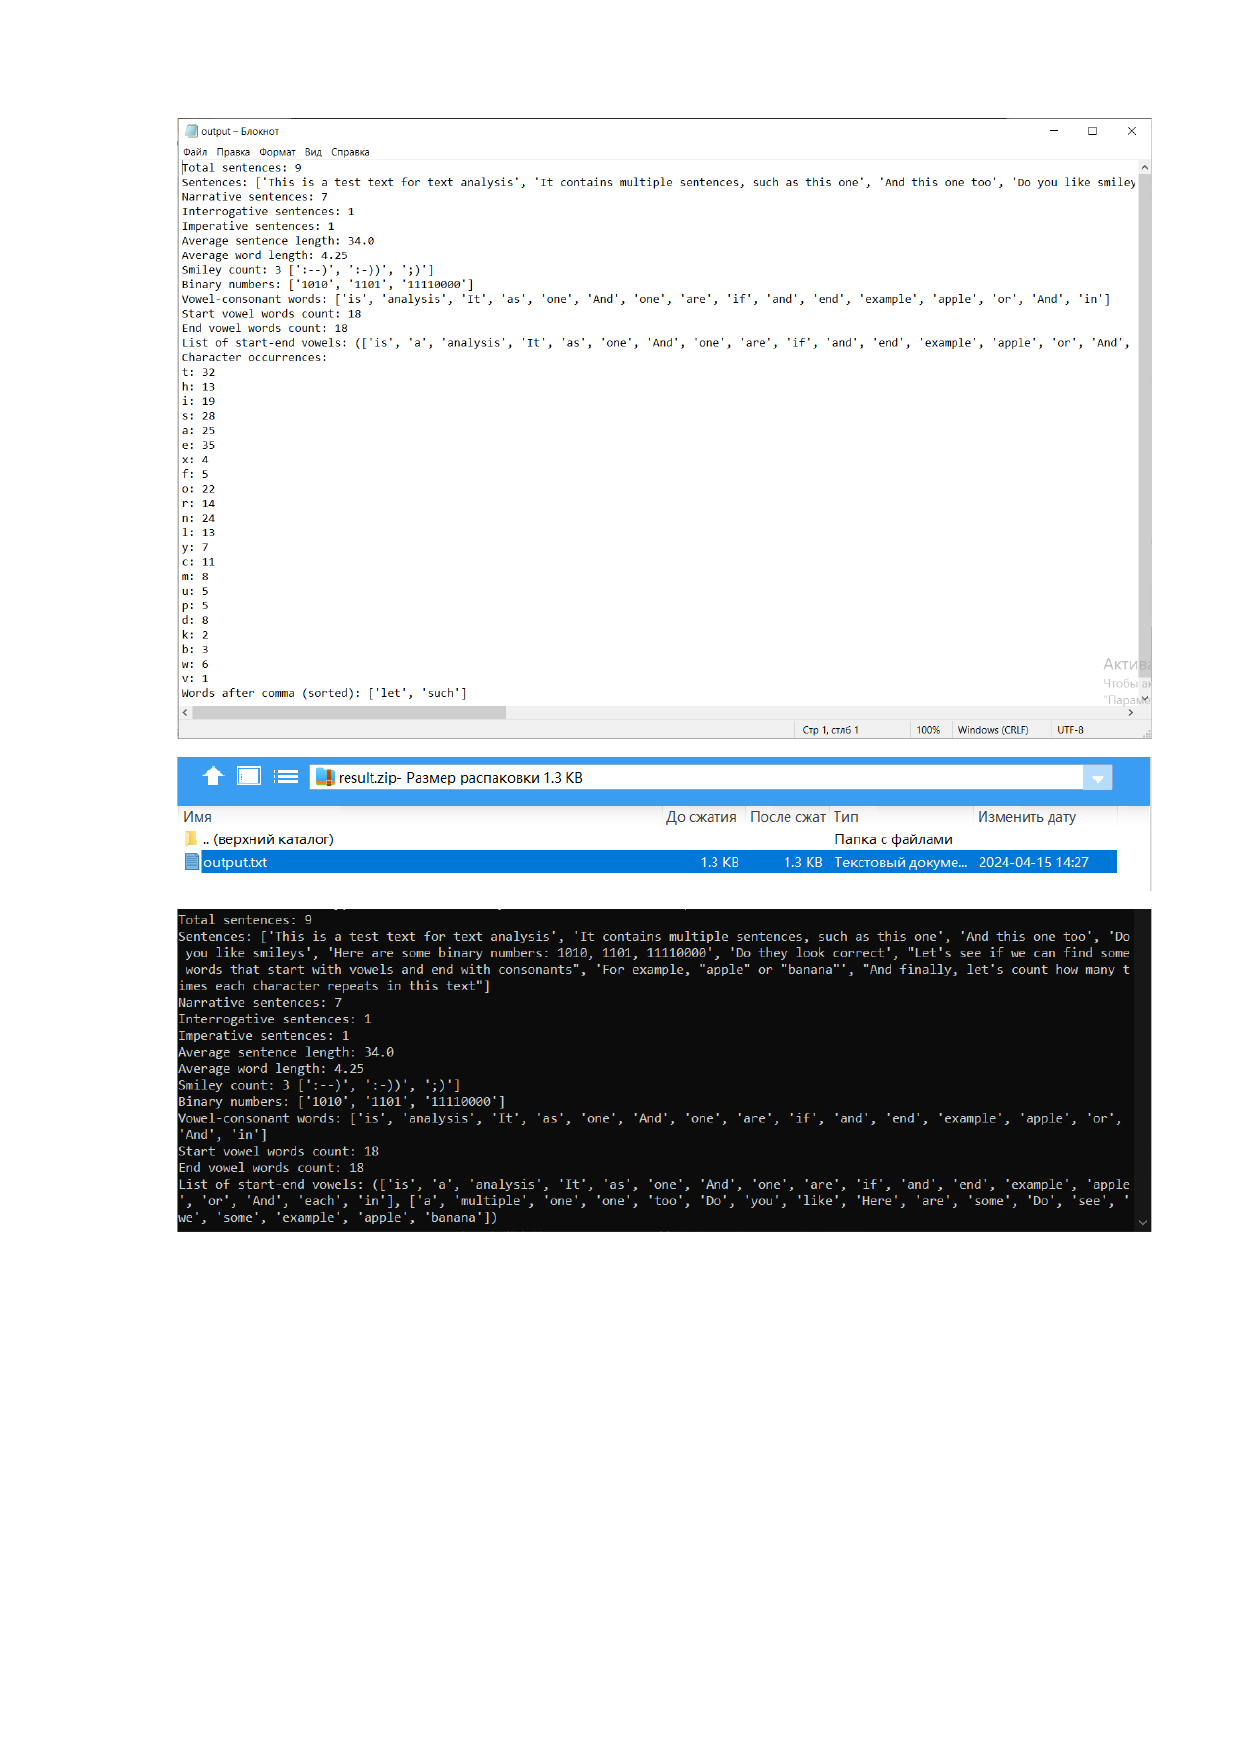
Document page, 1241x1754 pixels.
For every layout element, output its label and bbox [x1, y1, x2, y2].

picture [177, 909, 1152, 1232]
picture [177, 757, 1152, 891]
picture [177, 118, 1152, 739]
